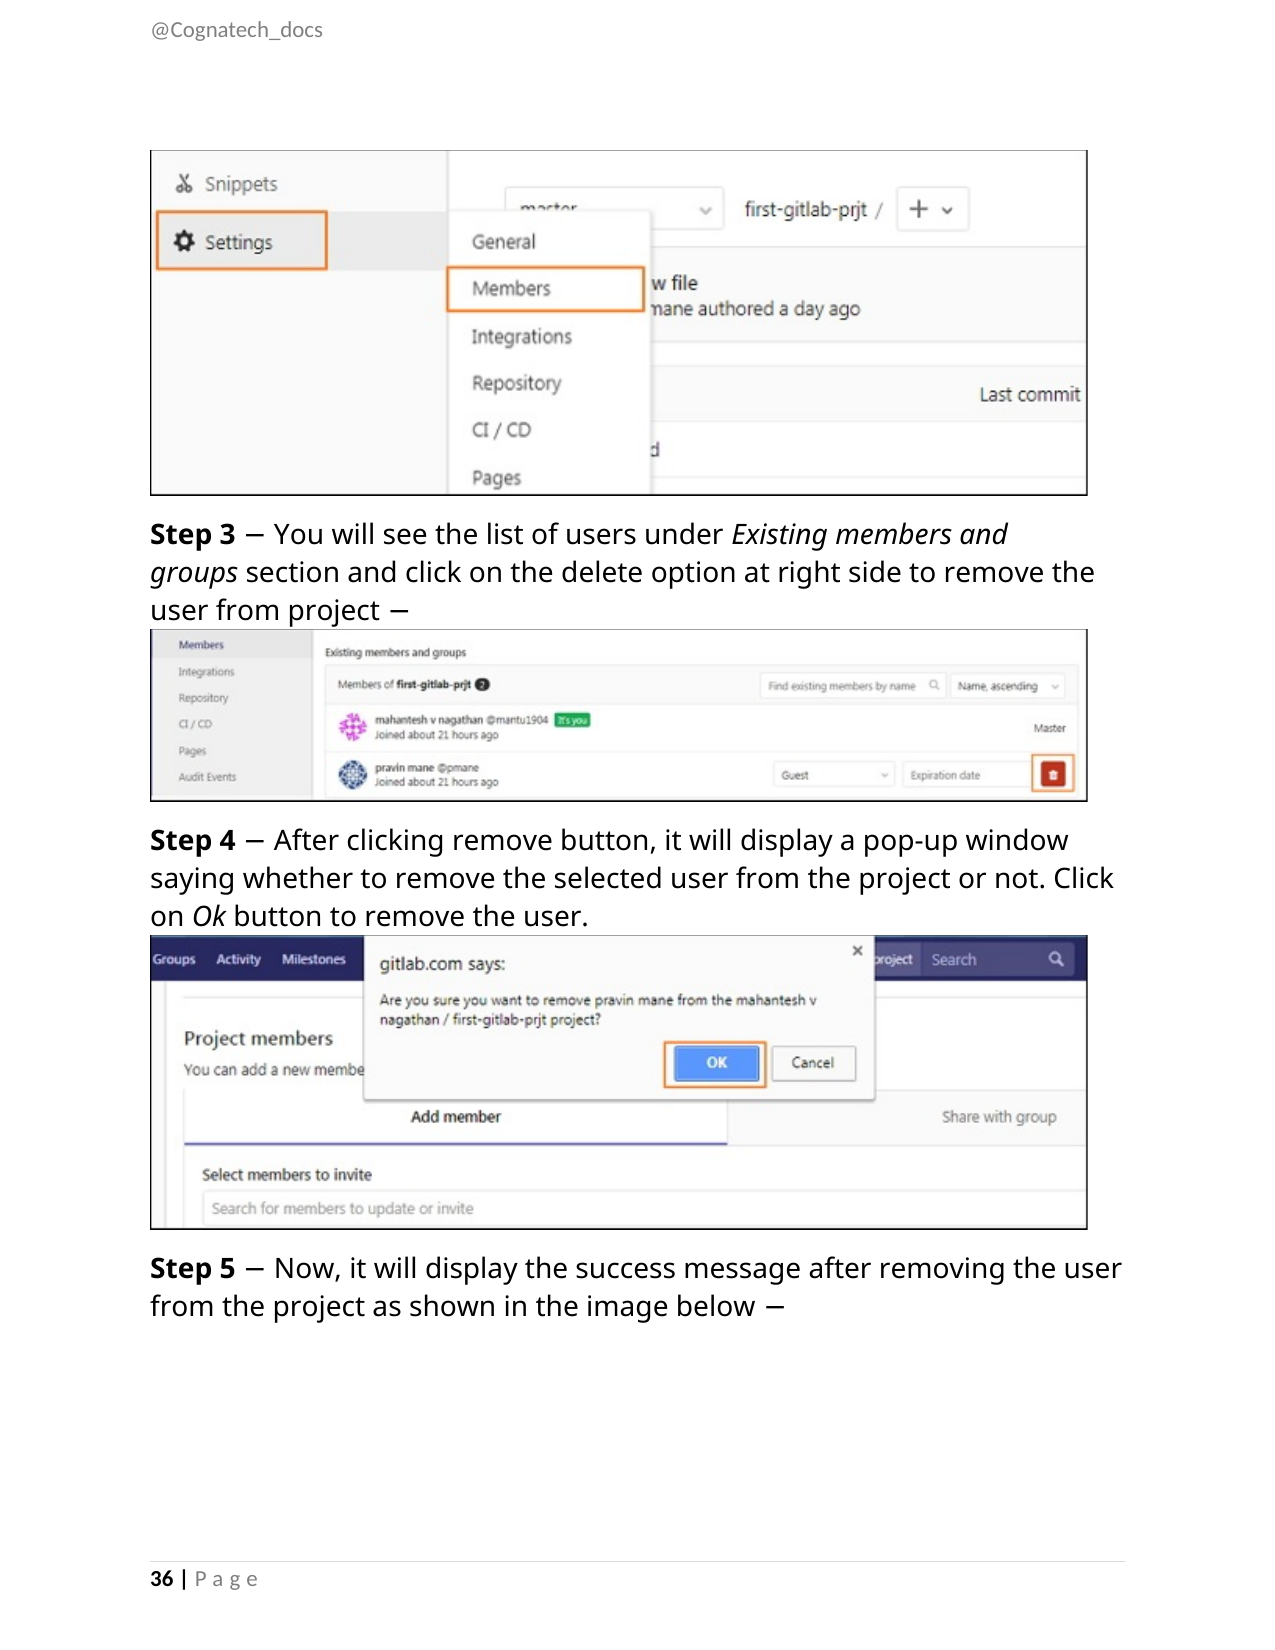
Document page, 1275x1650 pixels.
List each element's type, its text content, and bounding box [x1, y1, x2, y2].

picture [150, 629, 1088, 802]
text Step 3 − You will see the list of users under Existing members and groups section and click on the delete option at right side to remove the user from project − [150, 514, 1125, 629]
text Step 5 − Now, it will display the success message after removing the user from the project as shown in the image below − [150, 1248, 1125, 1325]
picture [150, 150, 1088, 496]
picture [150, 935, 1088, 1230]
text Step 4 − After clicking remove button, it will display a pop-up window saying whether to remove the selected user from the project or not. Click on Ok button to remove the user. [150, 820, 1125, 935]
